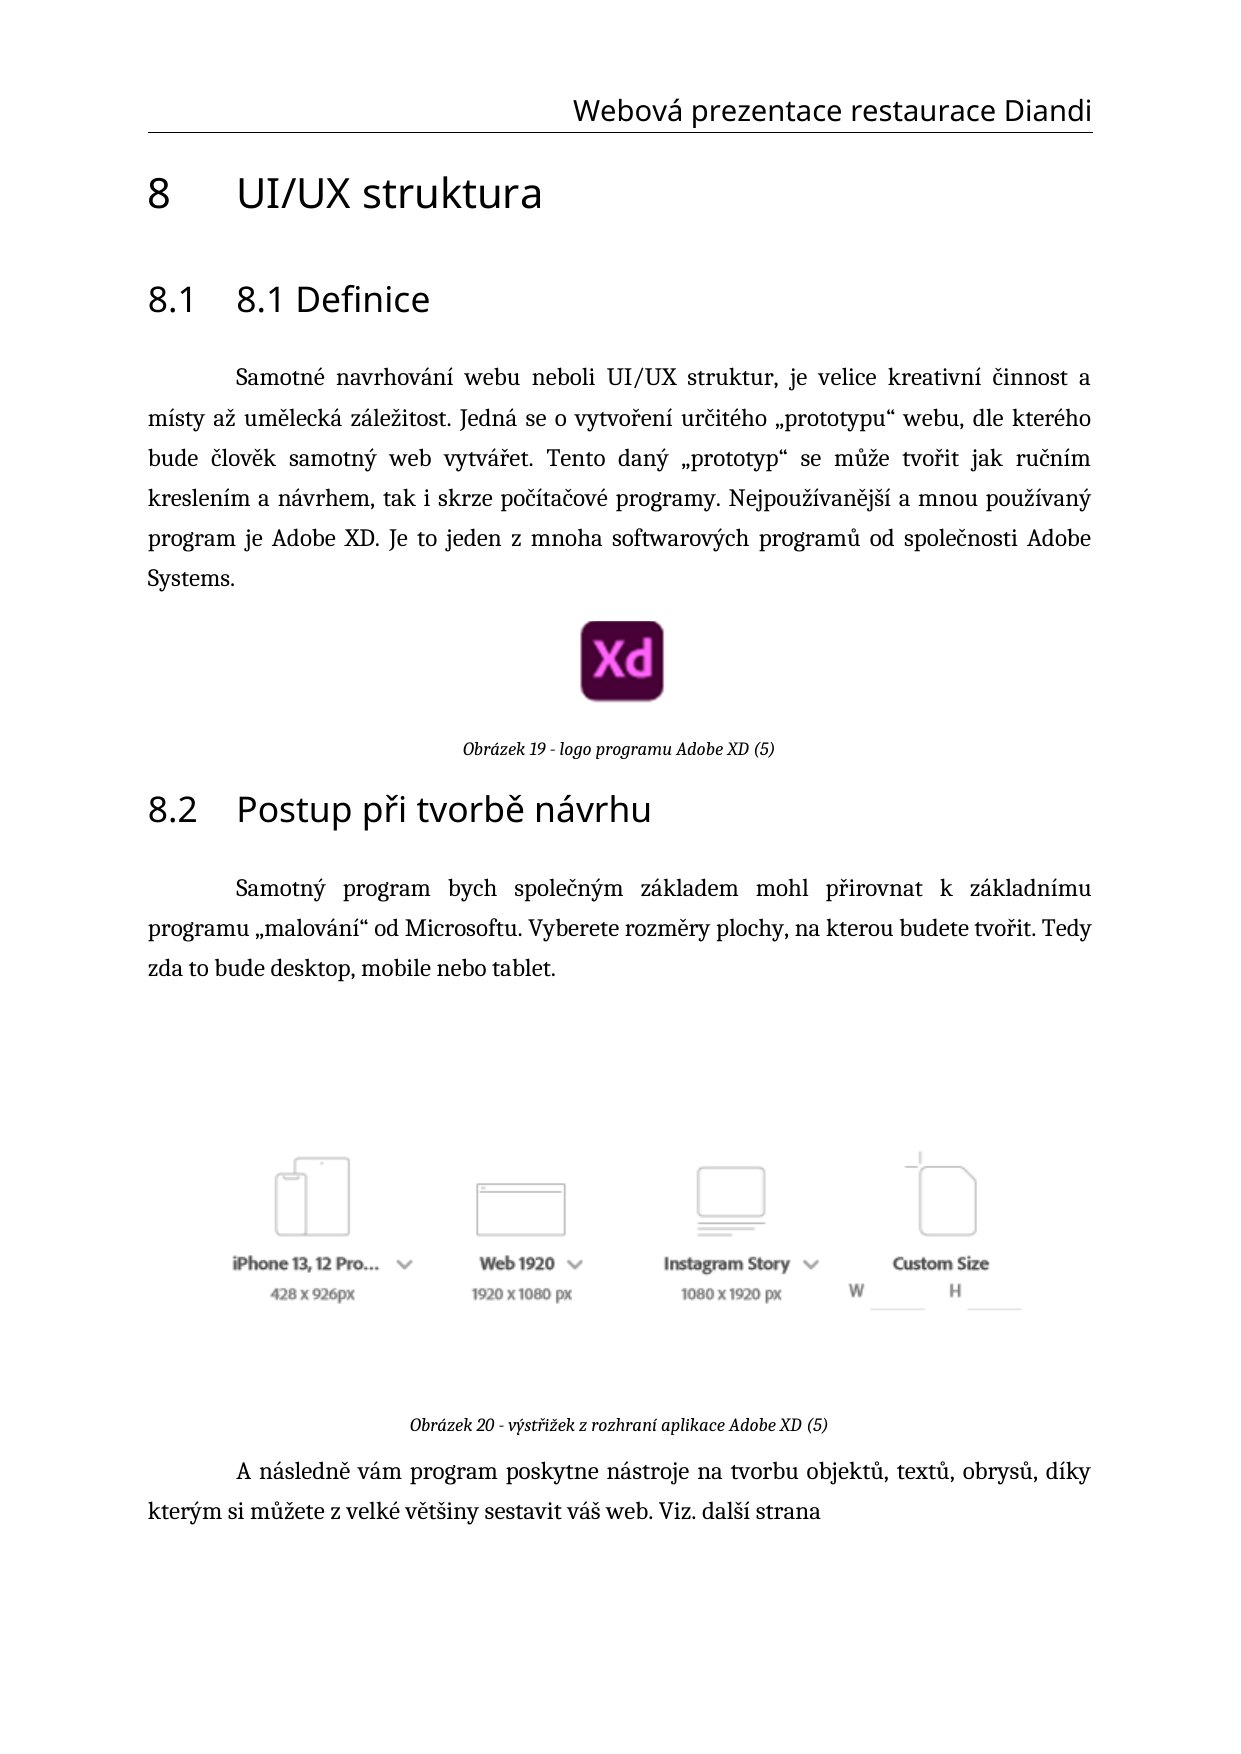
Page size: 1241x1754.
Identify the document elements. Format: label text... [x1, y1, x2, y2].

text A následně vám program poskytne nástroje na tvorbu objektů, textů, obrysů, díky kterým si můžete z velké většiny sestavit váš web. Viz. další strana [148, 1457, 1093, 1526]
text Obrázek 20 - výstřižek z rozhraní aplikace Adobe XD [148, 1414, 1093, 1436]
picture [190, 1068, 1050, 1387]
subtitle 8.1 Definice [148, 274, 1093, 323]
subtitle Postup při tvorbě návrhu [148, 785, 1093, 833]
text Obrázek 19 - logo programu Adobe XD [148, 738, 1093, 760]
text Samotné navrhování webu neboli UI/UX struktur, je velice kreativní činnost a místy až umělecká záležitost. Jedná se o vytvoření určitého „prototypu“ webu, dle kterého bude člověk samotný web vytvářet. Tento daný „prototyp“ se může tvořit jak ručním kreslením a návrhem, tak i skrze počítačové programy. Nejpoužívanější a mnou používaný program je Adobe XD. Je to jeden z mnoha softwarových programů od společnosti Adobe Systems. [148, 363, 1093, 593]
text Samotný program bych společným základem mohl přirovnat k základnímu programu „malování“ od Microsoftu. Vyberete rozměry plochy, na kterou budete tvořit. Tedy zda to bude desktop, mobile nebo tablet. [148, 874, 1093, 983]
subtitle UI/UX struktura [148, 164, 1093, 221]
picture [578, 621, 668, 711]
